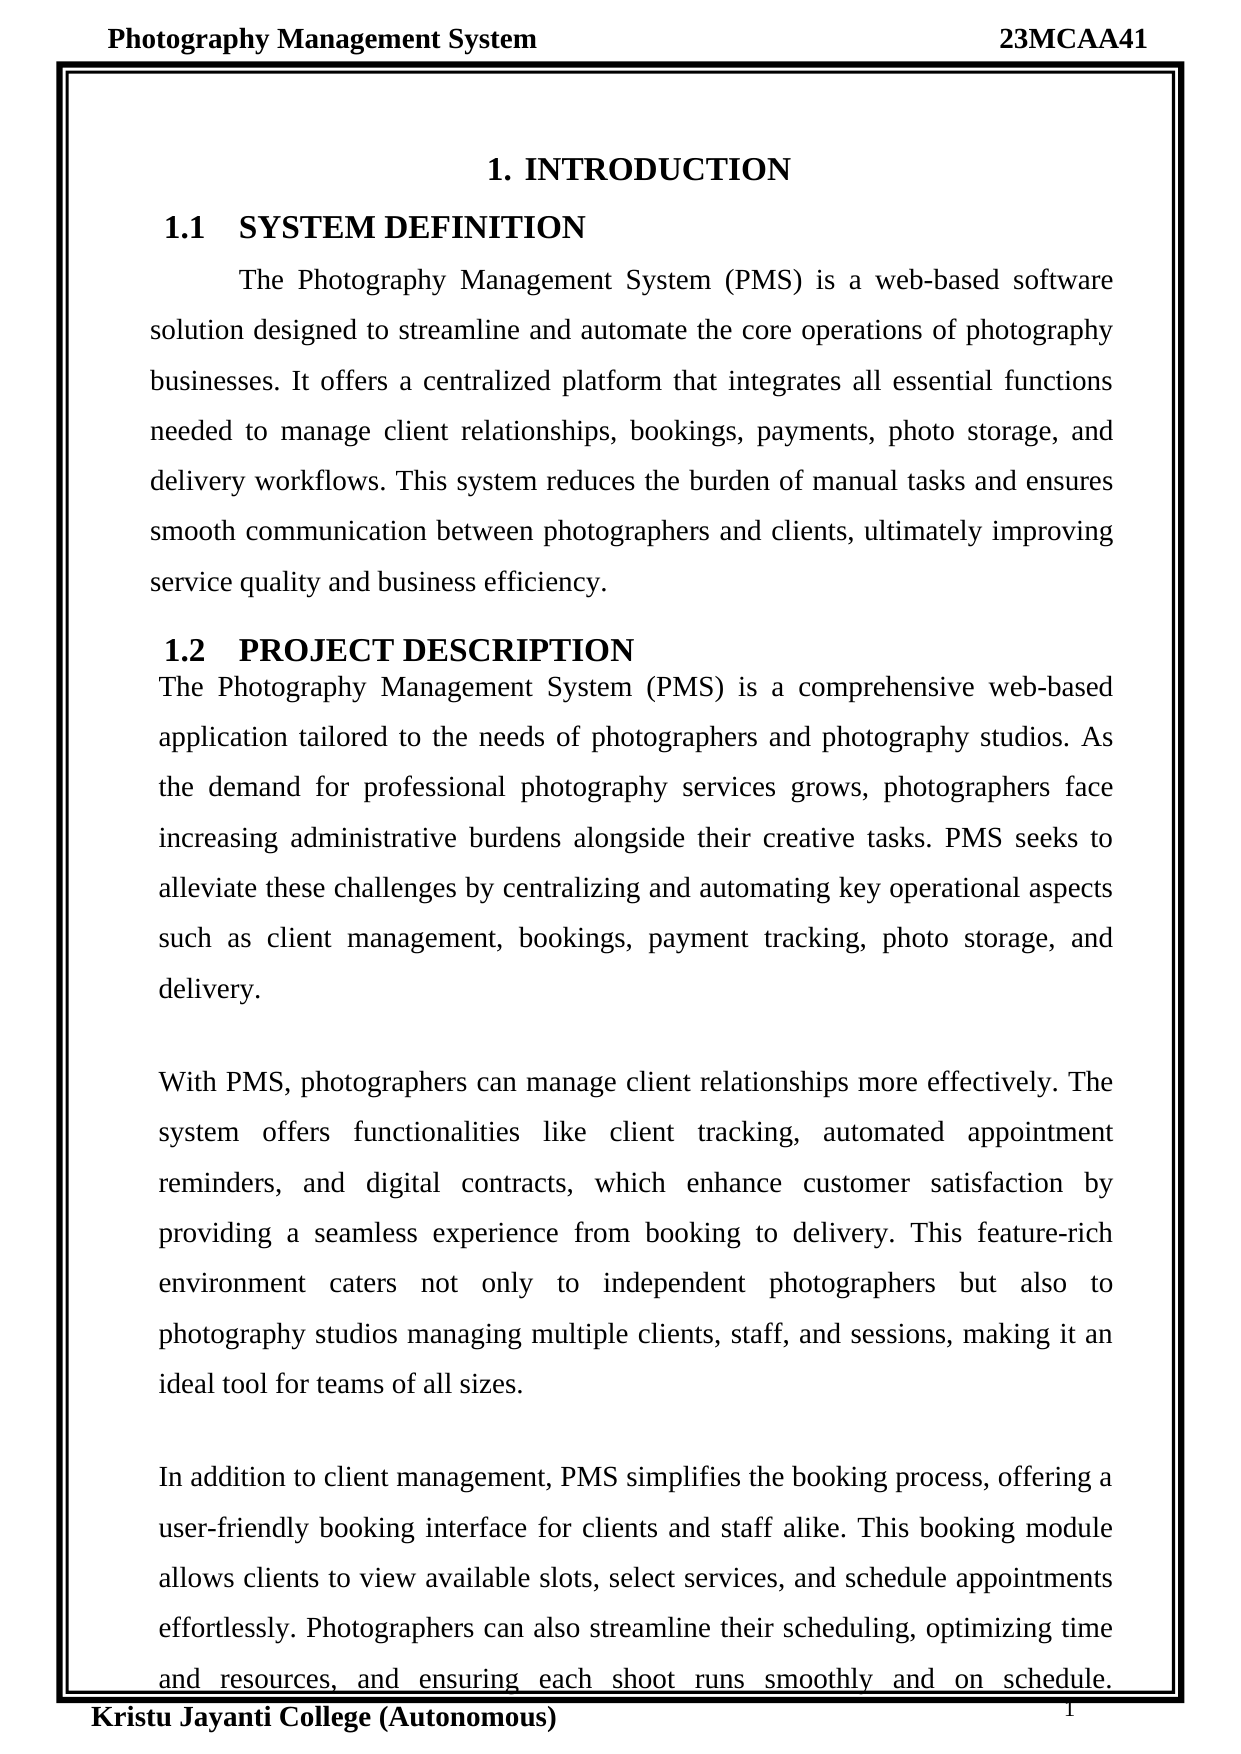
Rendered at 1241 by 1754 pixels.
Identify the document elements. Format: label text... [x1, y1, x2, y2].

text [158, 1459, 1114, 1694]
text The Photography Management System (PMS) is a comprehensive web-based application tailored to the needs of photographers and photography studios. As the demand for professional photography services grows, photographers face increasing administrative burdens alongside their creative tasks. PMS seeks to alleviate these challenges by centralizing and automating key operational aspects such as client management, bookings, payment tracking, photo storage, and delivery. [158, 669, 1114, 1004]
subtitle PROJECT DESCRIPTION [164, 631, 1171, 669]
text With PMS, photographers can manage client relationships more effectively. The system offers functionalities like client tracking, automated appointment reminders, and digital contracts, which enhance customer satisfaction by providing a seamless experience from booking to delivery. This feature-rich environment caters not only to independent photographers but also to photography studios managing multiple clients, staff, and sessions, making it an ideal tool for teams of all sizes. [158, 1064, 1114, 1400]
subtitle INTRODUCTION [487, 150, 1171, 188]
subtitle The Photography Management System (PMS) is a web-based software solution designed to streamline and automate the core operations of photography businesses. It offers a centralized platform that integrates all essential functions needed to manage client relationships, bookings, payments, photo storage, and delivery workflows. This system reduces the burden of manual tasks and ensures smooth communication between photographers and clients, ultimately improving service quality and business efficiency. [150, 262, 1114, 597]
list SYSTEM DEFINITION [164, 207, 1171, 246]
